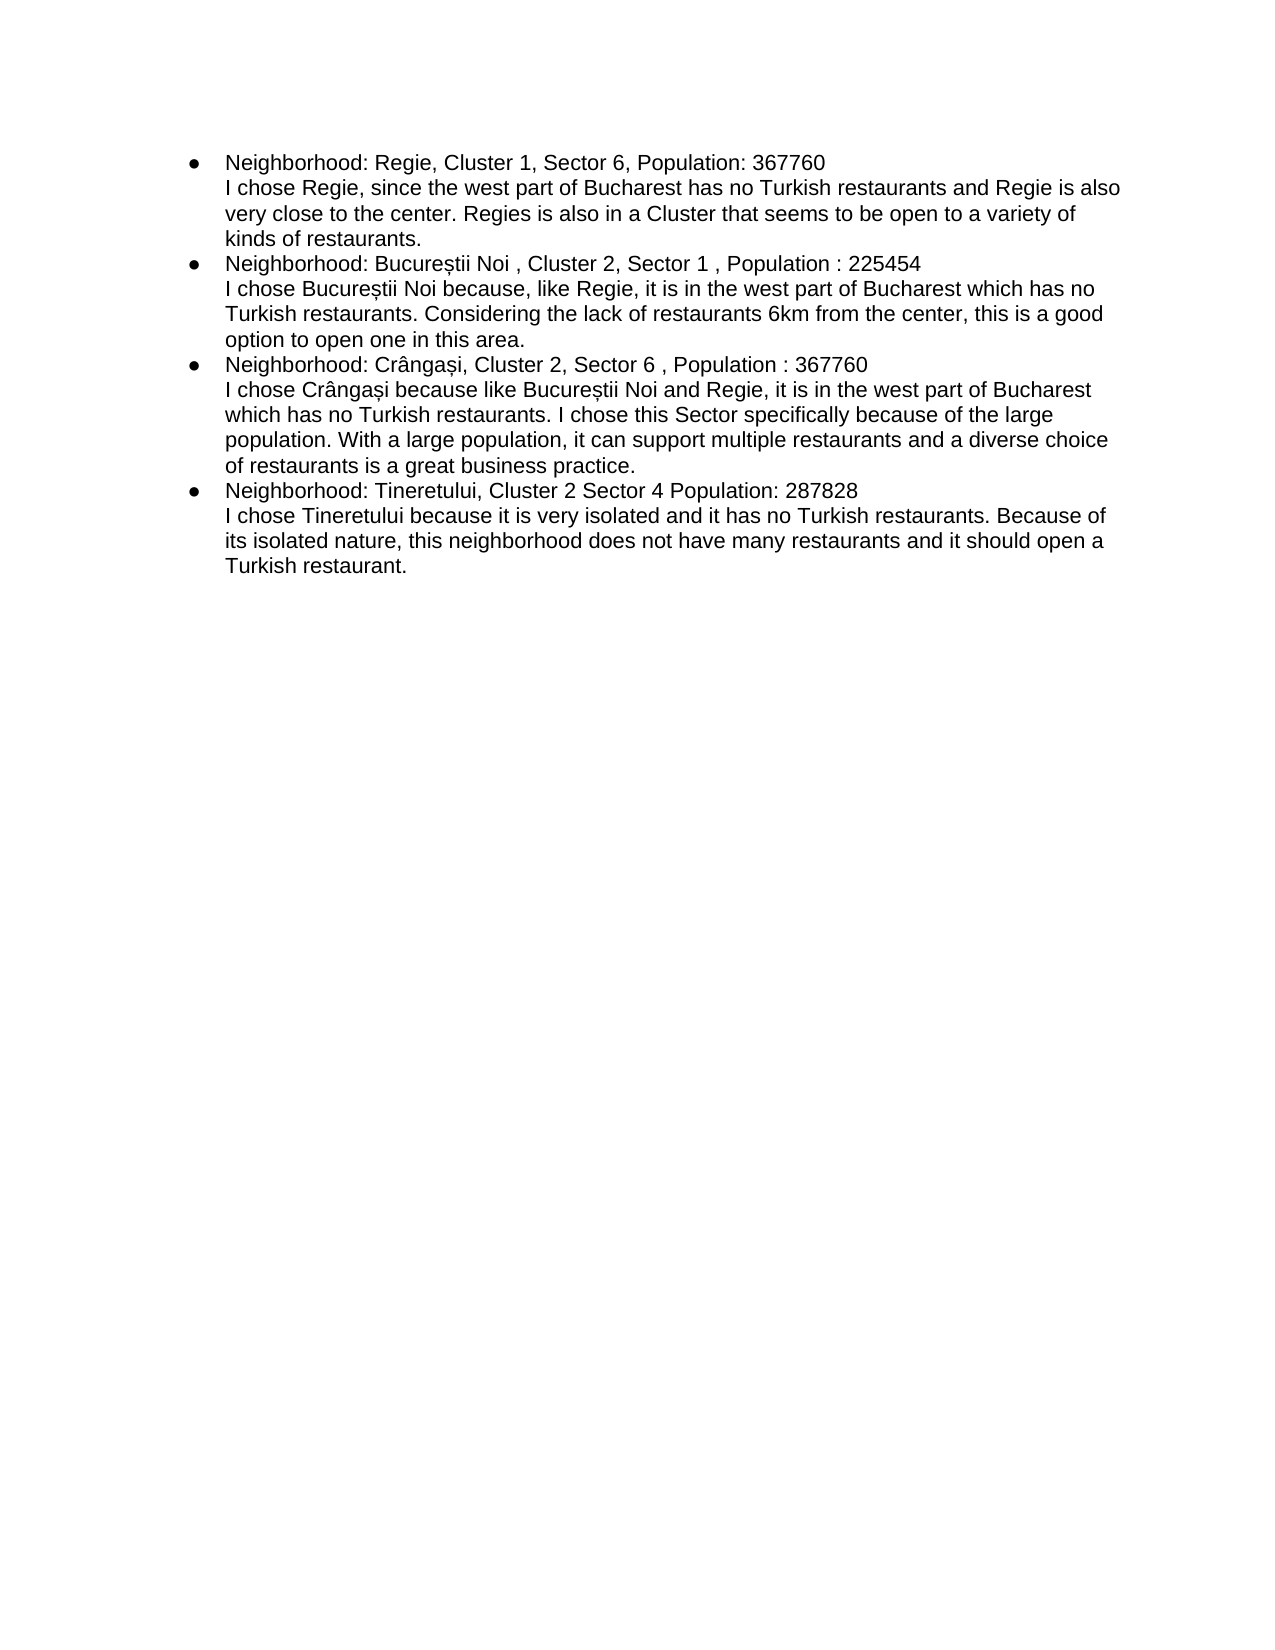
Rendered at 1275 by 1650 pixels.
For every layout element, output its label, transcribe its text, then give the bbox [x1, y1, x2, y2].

list Neighborhood: Tineretului, Cluster 2 Sector 4 Population: 287828 I chose Tineretului because it is very isolated and it has no Turkish restaurants. Because of its isolated nature, this neighborhood does not have many restaurants and it should open a Turkish restaurant. [187, 478, 1125, 578]
list Neighborhood: Regie, Cluster 1, Sector 6, Population: 367760 I chose Regie, since the west part of Bucharest has no Turkish restaurants and Regie is also very close to the center. Regies is also in a Cluster that seems to be open to a variety of kinds of restaurants. [187, 150, 1125, 251]
list Neighborhood: Bucureștii Noi , Cluster 2, Sector 1 , Population : 225454 I chose Bucureștii Noi because, like Regie, it is in the west part of Bucharest which has no Turkish restaurants. Considering the lack of restaurants 6km from the center, this is a good option to open one in this area. [187, 251, 1125, 352]
list Neighborhood: Crângași, Cluster 2, Sector 6 , Population : 367760 I chose Crângași because like Bucureștii Noi and Regie, it is in the west part of Bucharest which has no Turkish restaurants. I chose this Sector specifically because of the large population. With a large population, it can support multiple restaurants and a diverse choice of restaurants is a great business practice. [187, 352, 1125, 478]
